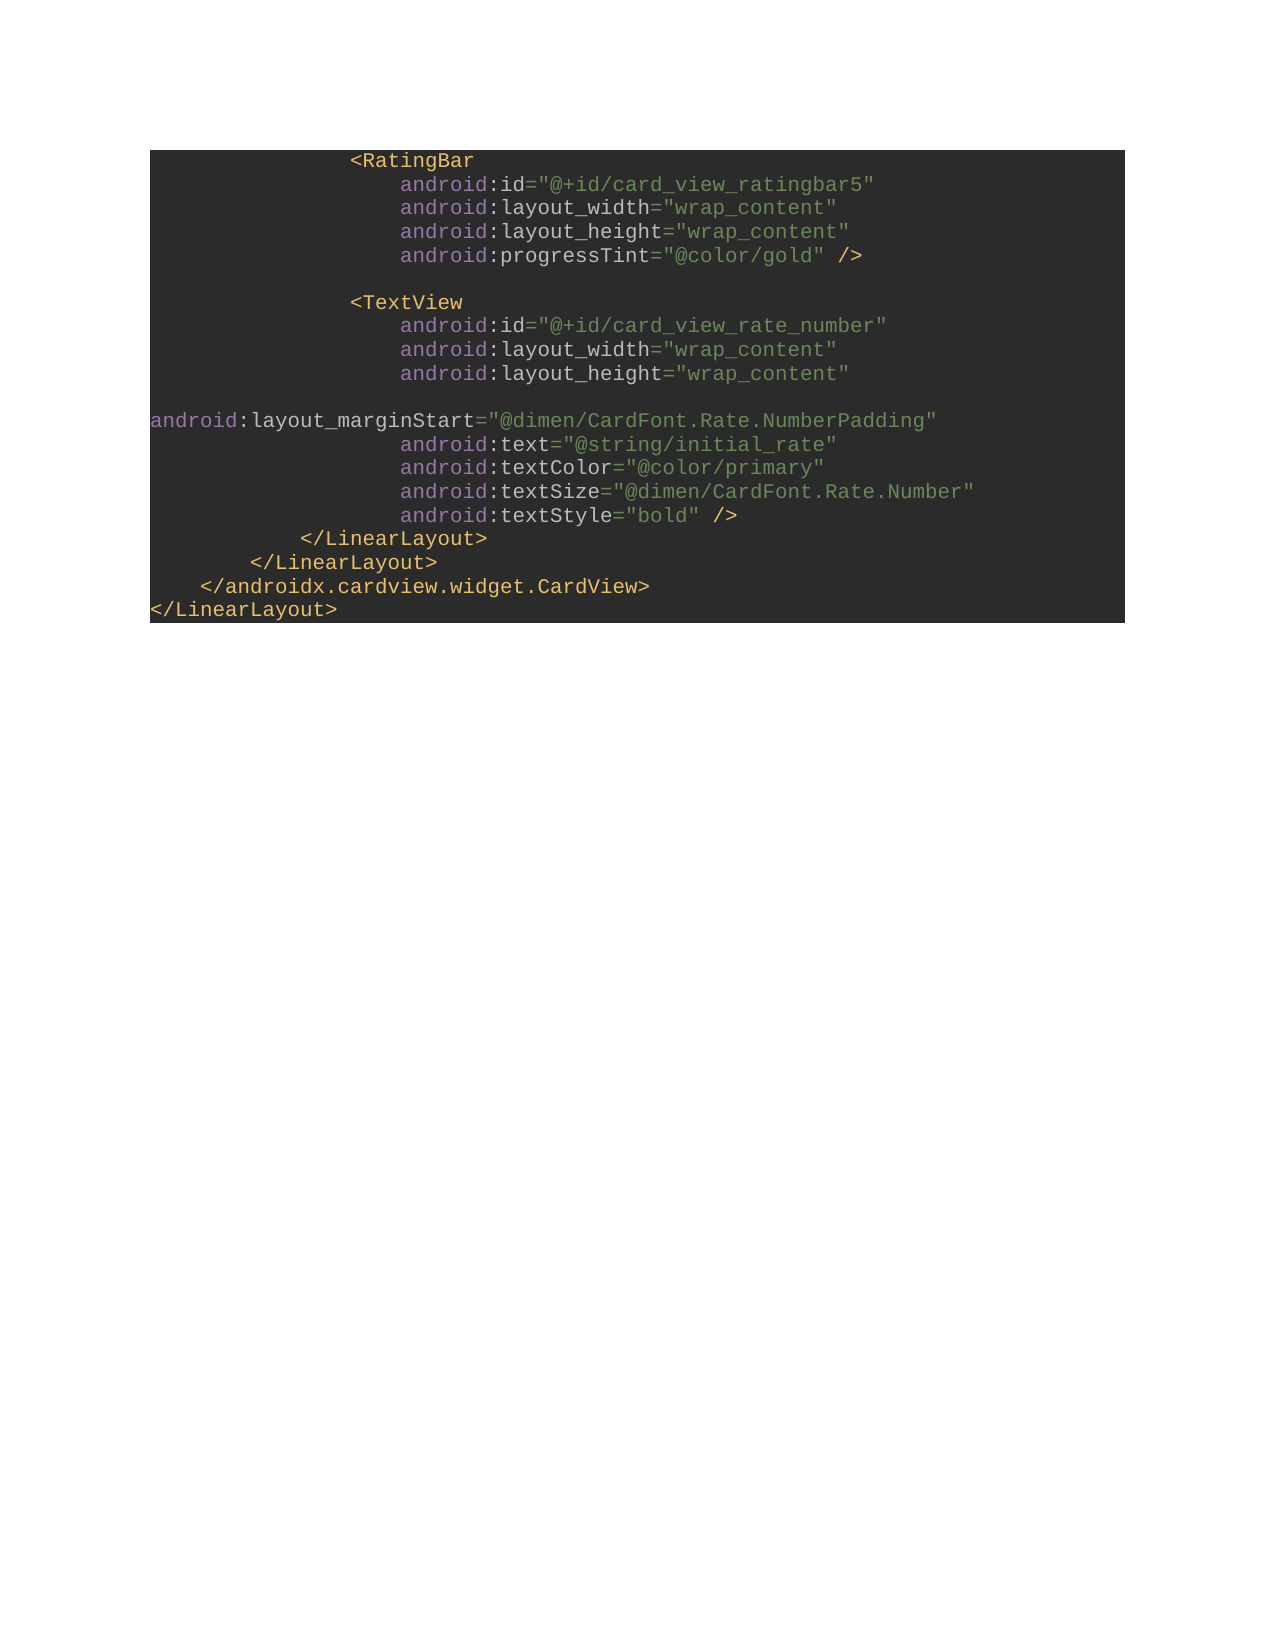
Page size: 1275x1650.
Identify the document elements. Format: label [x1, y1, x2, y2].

text [150, 150, 1125, 623]
